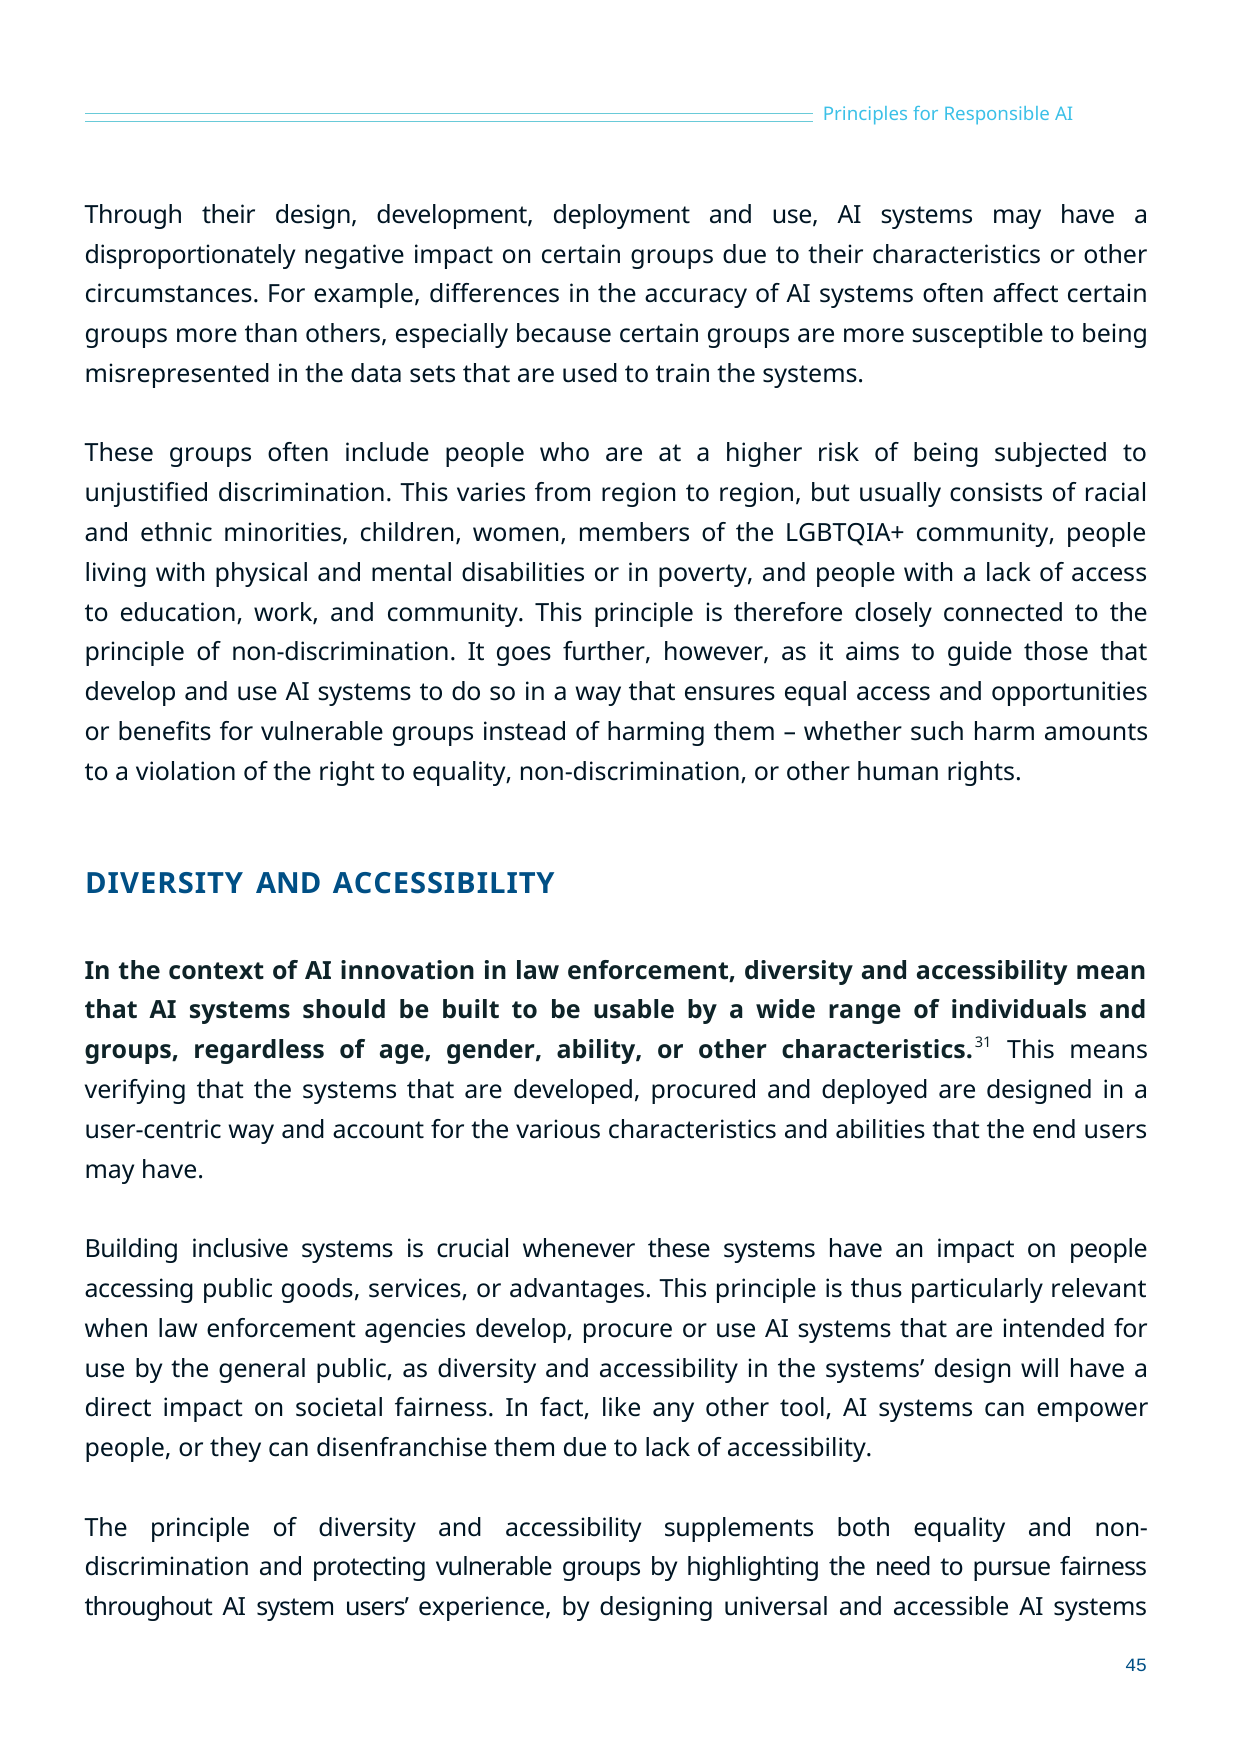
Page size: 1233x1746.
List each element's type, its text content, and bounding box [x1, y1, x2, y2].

subtitle DIVERSITY AND ACCESSIBILITY [85, 862, 1158, 902]
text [84, 1509, 1148, 1623]
text Building inclusive systems is crucial whenever these systems have an impact on people accessing public goods, services, or advantages. This principle is thus particularly relevant when law enforcement agencies develop, procure or use AI systems that are intended for use by the general public, as diversity and accessibility in the systems’ design will have a direct impact on societal fairness. In fact, like any other tool, AI systems can empower people, or they can disenfranchise them due to lack of accessibility. [84, 1231, 1148, 1464]
text These groups often include people who are at a higher risk of being subjected to unjustified discrimination. This varies from region to region, but usually consists of racial and ethnic minorities, children, women, members of the LGBTQIA+ community, people living with physical and mental disabilities or in poverty, and people with a lack of access to education, work, and community. This principle is therefore closely connected to the principle of non-discrimination. It goes further, however, as it aims to guide those that develop and use AI systems to do so in a way that ensures equal access and opportunities or benefits for vulnerable groups instead of harming them – whether such harm amounts to a violation of the right to equality, non-discrimination, or other human rights. [84, 435, 1148, 787]
text In the context of AI innovation in law enforcement, diversity and accessibility mean that AI systems should be built to be usable by a wide range of individuals and groups, regardless of age, gender, ability, or other characteristics.31 This means verifying that the systems that are developed, procured and deployed are designed in a user-centric way and account for the various characteristics and abilities that the end users may have. [84, 952, 1148, 1186]
text Through their design, development, deployment and use, AI systems may have a disproportionately negative impact on certain groups due to their characteristics or other circumstances. For example, differences in the accuracy of AI systems often affect certain groups more than others, especially because certain groups are more susceptible to being misrepresented in the data sets that are used to train the systems. [84, 197, 1148, 390]
